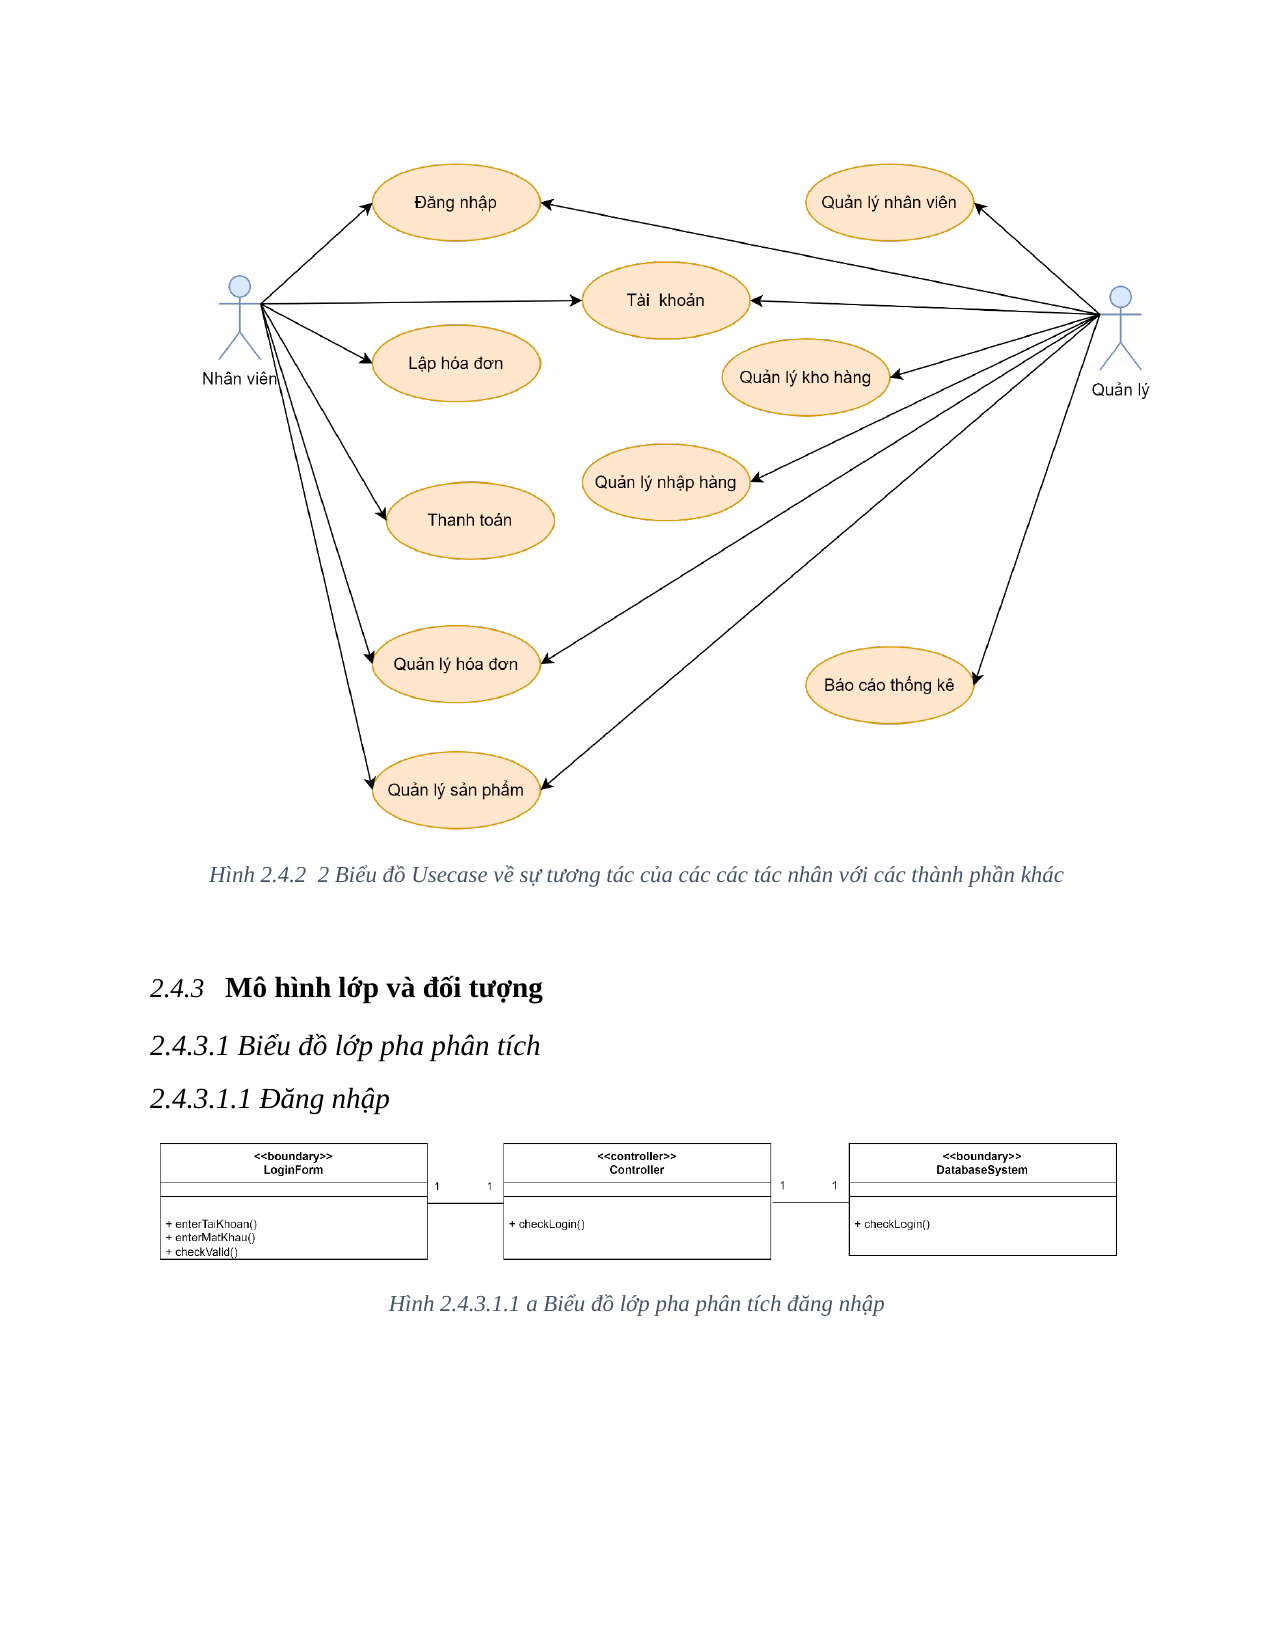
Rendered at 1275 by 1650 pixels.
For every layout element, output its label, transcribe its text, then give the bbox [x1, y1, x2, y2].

text Hình 2.4.2 2 Biểu đồ Usecase về sự tương tác của các các tác nhân với các thành phần khác [150, 861, 1125, 888]
text 2.4.3.1 Biểu đồ lớp pha phân tích [150, 1028, 1125, 1062]
subtitle Mô hình lớp và đối tượng [150, 970, 1125, 1003]
picture [150, 1133, 1125, 1272]
picture [187, 150, 1163, 843]
text Hình 2.4.3.1.1 a Biểu đồ lớp pha phân tích đăng nhập [150, 1290, 1125, 1317]
text 2.4.3.1.1 Đăng nhập [150, 1081, 1125, 1115]
